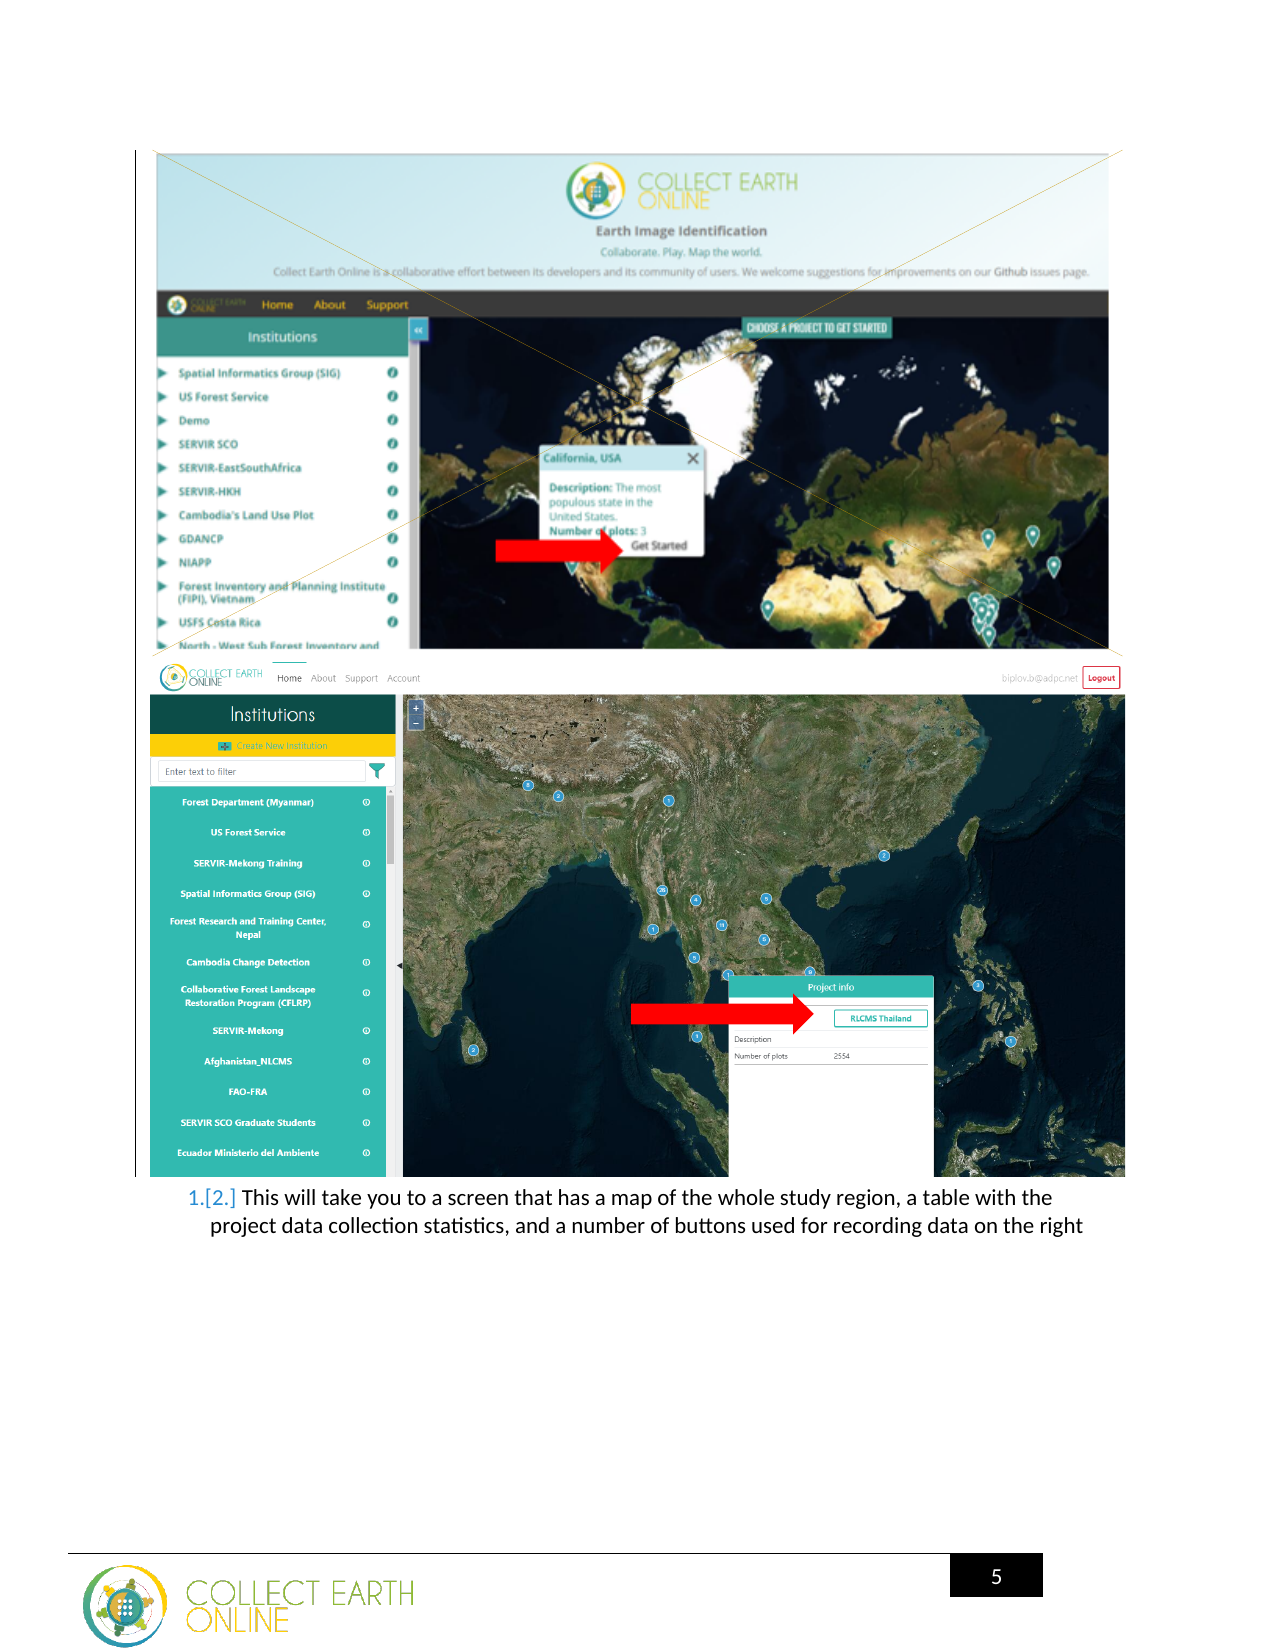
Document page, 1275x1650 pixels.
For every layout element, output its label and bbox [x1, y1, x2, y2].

picture [150, 662, 1125, 1177]
list [187, 1183, 1125, 1239]
picture [152, 151, 635, 655]
picture [640, 151, 1123, 655]
picture [155, 150, 1120, 402]
picture [153, 404, 1122, 657]
picture [80, 1561, 415, 1650]
